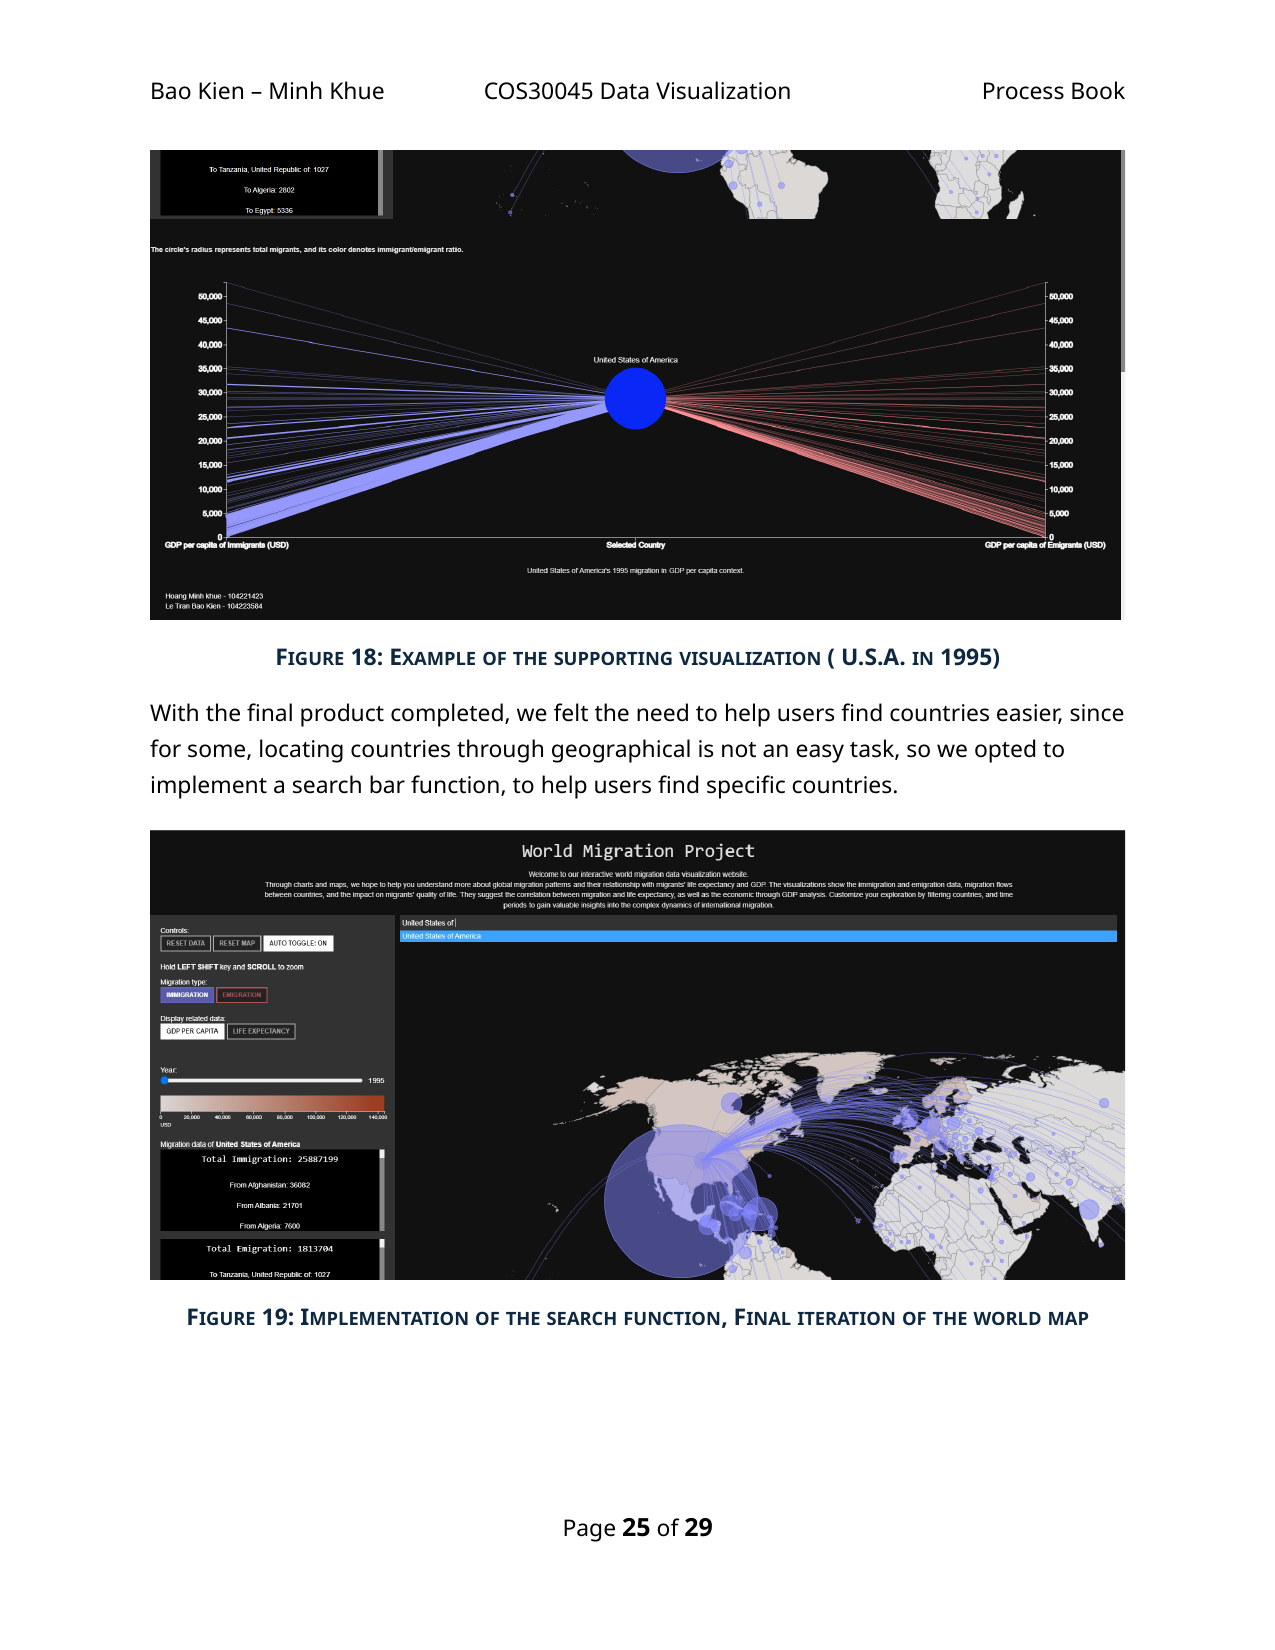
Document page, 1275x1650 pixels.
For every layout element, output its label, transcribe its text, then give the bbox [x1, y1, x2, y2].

text With the final product completed, we felt the need to help users find countries easier, since for some, locating countries through geographical is not an easy task, so we opted to implement a search bar function, to help users find specific countries. [150, 697, 1125, 800]
picture [150, 150, 1125, 620]
picture [150, 830, 1125, 1280]
